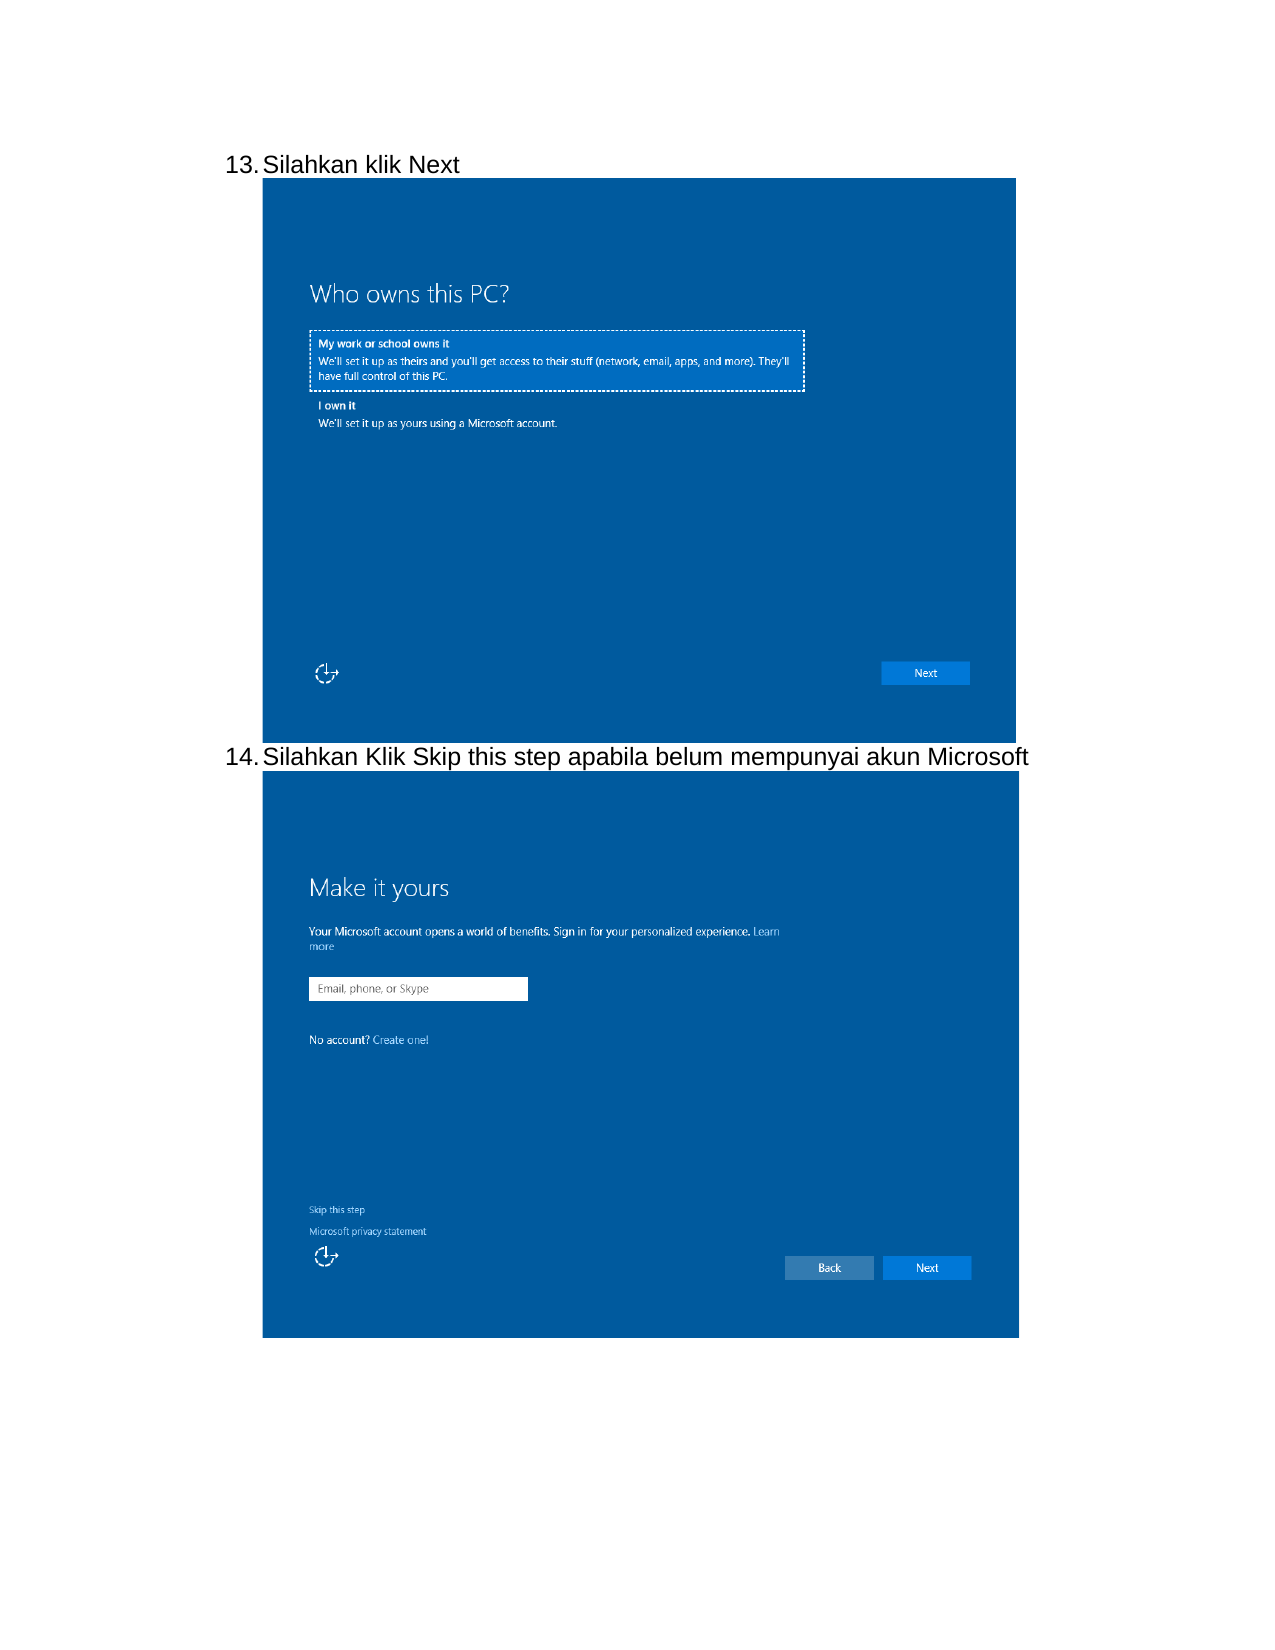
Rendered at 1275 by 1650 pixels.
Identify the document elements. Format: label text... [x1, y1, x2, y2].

picture [262, 771, 1020, 1338]
picture [262, 178, 1016, 743]
list Silahkan klik Next [225, 150, 1125, 179]
list Silahkan Klik Skip this step apabila belum mempunyai akun Microsoft [225, 742, 1125, 771]
